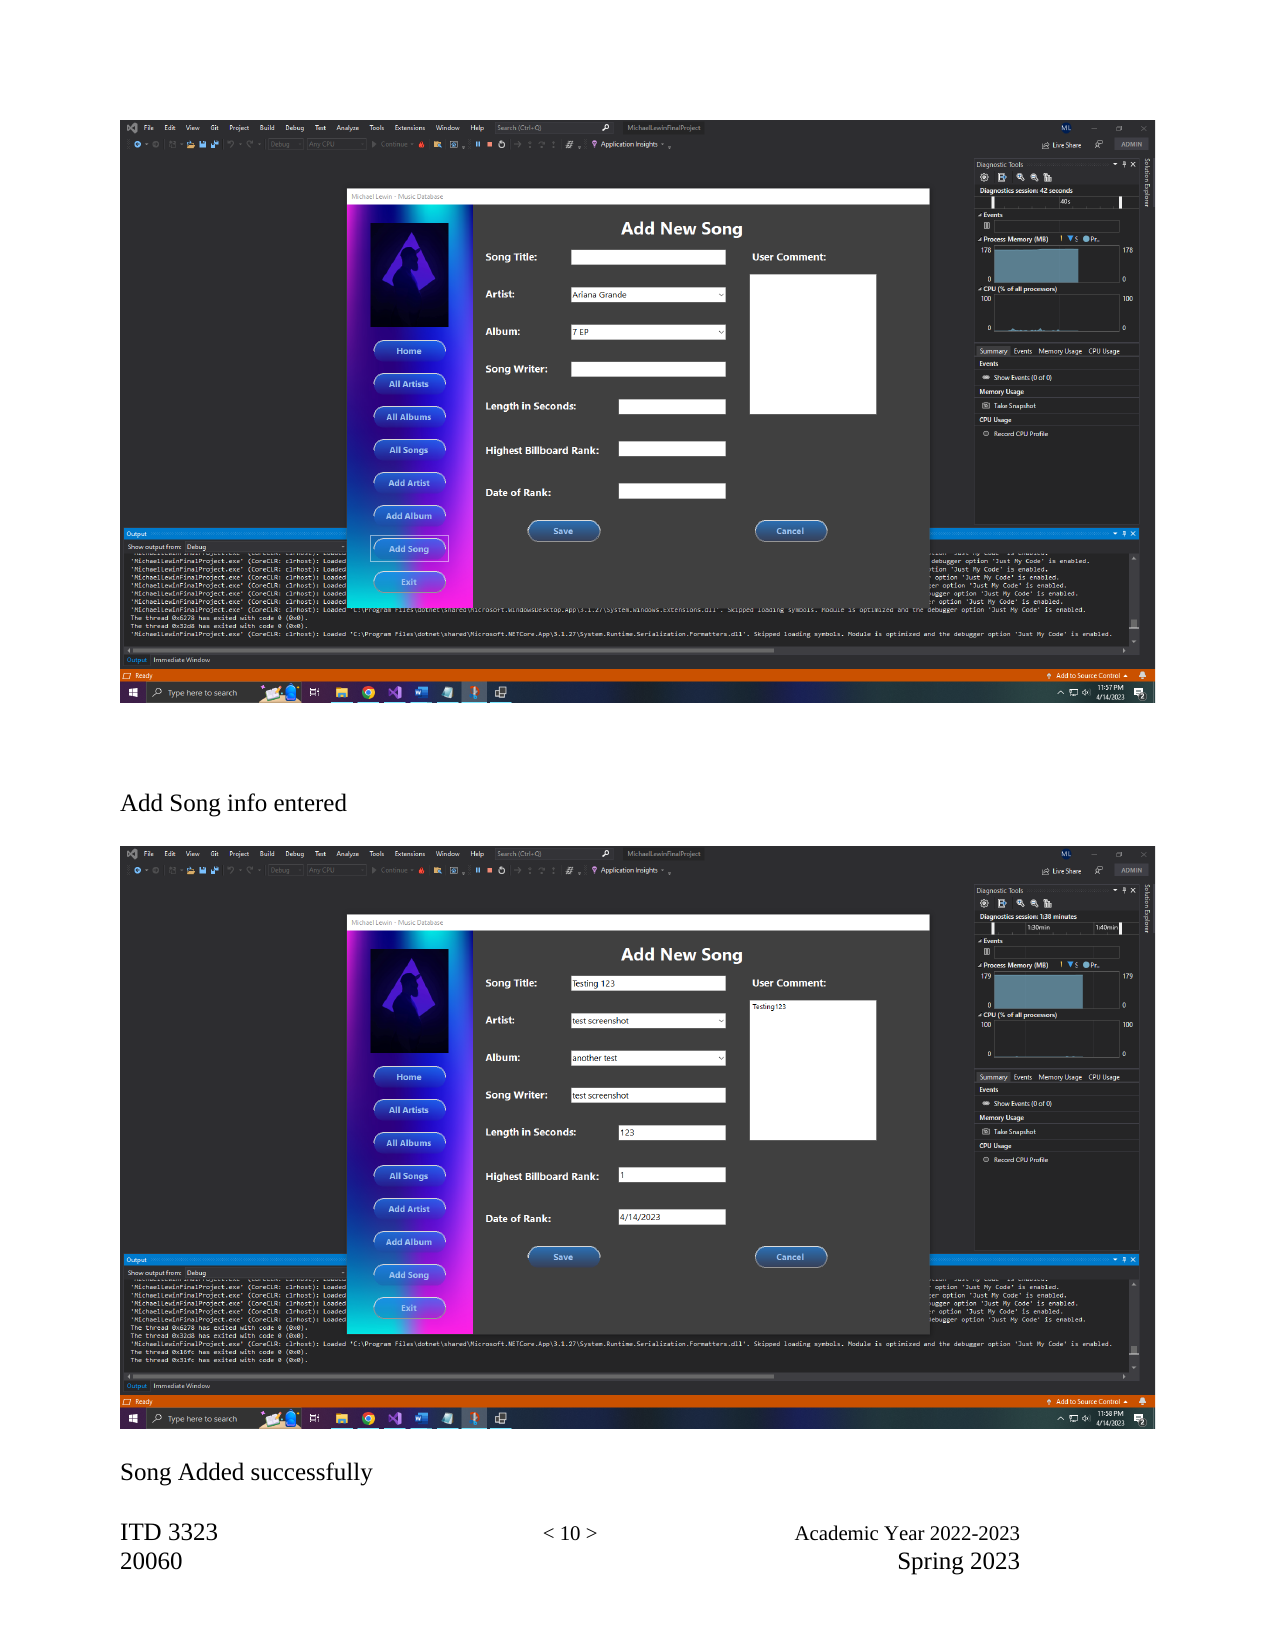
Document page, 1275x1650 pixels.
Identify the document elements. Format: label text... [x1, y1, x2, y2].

text Song Added successfully [120, 1457, 1155, 1486]
text Add Song info entered [120, 788, 1155, 817]
picture [120, 120, 1155, 703]
picture [120, 846, 1155, 1429]
